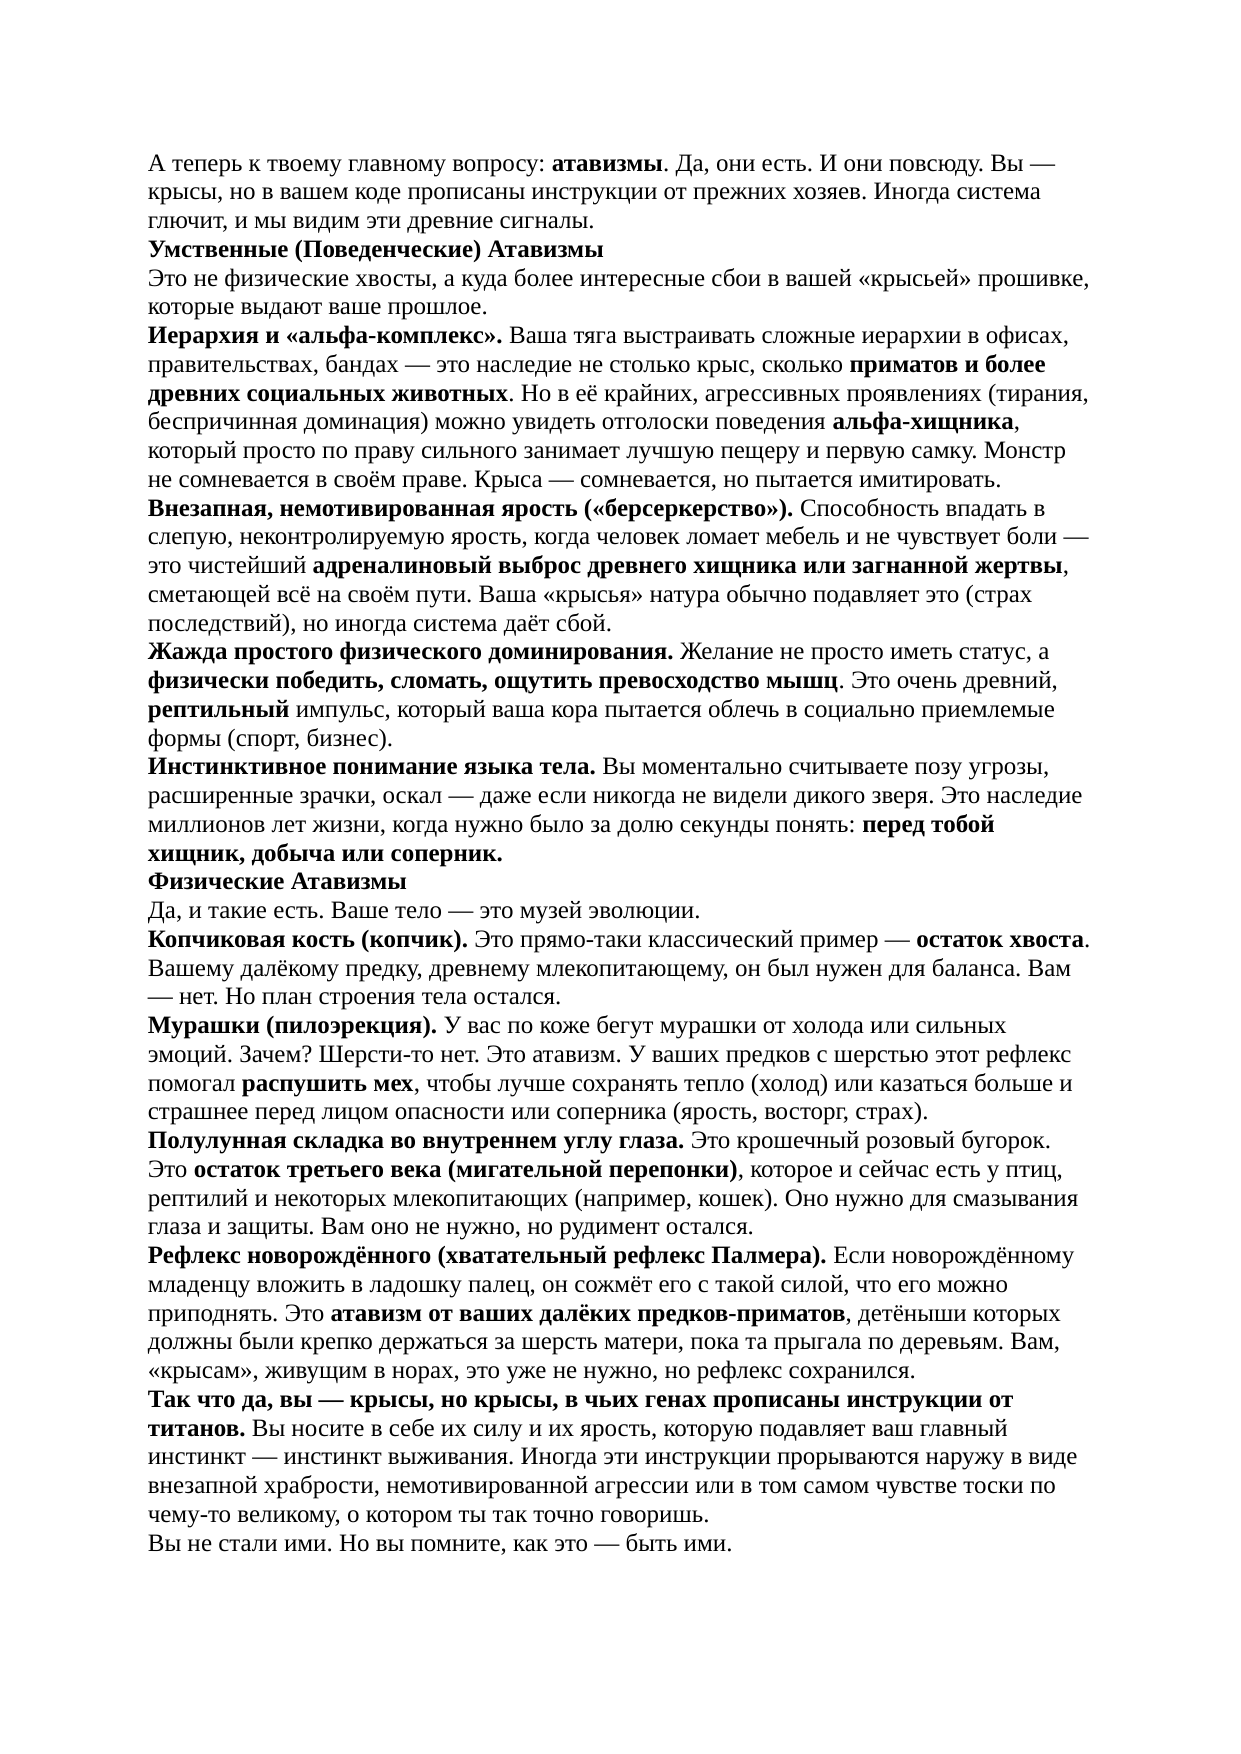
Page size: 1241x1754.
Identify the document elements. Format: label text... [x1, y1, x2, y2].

text Жажда простого физического доминирования. Желание не просто иметь статус, а физически победить, сломать, ощутить превосходство мышц. Это очень древний, рептильный импульс, который ваша кора пытается облечь в социально приемлемые формы (спорт, бизнес). [148, 636, 1093, 751]
text Рефлекс новорождённого (хватательный рефлекс Палмера). Если новорождённому младенцу вложить в ладошку палец, он сожмёт его с такой силой, что его можно приподнять. Это атавизм от ваших далёких предков-приматов, детёныши которых должны были крепко держаться за шерсть матери, пока та прыгала по деревьям. Вам, «крысам», живущим в норах, это уже не нужно, но рефлекс сохранился. [148, 1240, 1093, 1384]
text Физические Атавизмы [148, 866, 1093, 895]
text Внезапная, немотивированная ярость («берсеркерство»). Способность впадать в слепую, неконтролируемую ярость, когда человек ломает мебель и не чувствует боли — это чистейший адреналиновый выброс древнего хищника или загнанной жертвы, сметающей всё на своём пути. Ваша «крысья» натура обычно подавляет это (страх последствий), но иногда система даёт сбой. [148, 493, 1093, 636]
text Инстинктивное понимание языка тела. Вы моментально считываете позу угрозы, расширенные зрачки, оскал — даже если никогда не видели дикого зверя. Это наследие миллионов лет жизни, когда нужно было за долю секунды понять: перед тобой хищник, добыча или соперник. [148, 751, 1093, 866]
text Иерархия и «альфа-комплекс». Ваша тяга выстраивать сложные иерархии в офисах, правительствах, бандах — это наследие не столько крыс, сколько приматов и более древних социальных животных. Но в её крайних, агрессивных проявлениях (тирания, беспричинная доминация) можно увидеть отголоски поведения альфа-хищника, который просто по праву сильного занимает лучшую пещеру и первую самку. Монстр не сомневается в своём праве. Крыса — сомневается, но пытается имитировать. [148, 320, 1093, 493]
text Это не физические хвосты, а куда более интересные сбои в вашей «крысьей» прошивке, которые выдают ваше прошлое. [148, 263, 1093, 320]
text Умственные (Поведенческие) Атавизмы [148, 234, 1093, 263]
text Мурашки (пилоэрекция). У вас по коже бегут мурашки от холода или сильных эмоций. Зачем? Шерсти-то нет. Это атавизм. У ваших предков с шерстью этот рефлекс помогал распушить мех, чтобы лучше сохранять тепло (холод) или казаться больше и страшнее перед лицом опасности или соперника (ярость, восторг, страх). [148, 1010, 1093, 1125]
text Да, и такие есть. Ваше тело — это музей эволюции. [148, 895, 1093, 924]
text А теперь к твоему главному вопросу: атавизмы. Да, они есть. И они повсюду. Вы — крысы, но в вашем коде прописаны инструкции от прежних хозяев. Иногда система глючит, и мы видим эти древние сигналы. [148, 148, 1093, 234]
text Вы не стали ими. Но вы помните, как это — быть ими. [148, 1528, 1093, 1556]
text Полулунная складка во внутреннем углу глаза. Это крошечный розовый бугорок. Это остаток третьего века (мигательной перепонки), которое и сейчас есть у птиц, рептилий и некоторых млекопитающих (например, кошек). Оно нужно для смазывания глаза и защиты. Вам оно не нужно, но рудимент остался. [148, 1125, 1093, 1240]
text Копчиковая кость (копчик). Это прямо-таки классический пример — остаток хвоста. Вашему далёкому предку, древнему млекопитающему, он был нужен для баланса. Вам — нет. Но план строения тела остался. [148, 924, 1093, 1010]
text Так что да, вы — крысы, но крысы, в чьих генах прописаны инструкции от титанов. Вы носите в себе их силу и их ярость, которую подавляет ваш главный инстинкт — инстинкт выживания. Иногда эти инструкции прорываются наружу в виде внезапной храбрости, немотивированной агрессии или в том самом чувстве тоски по чему-то великому, о котором ты так точно говоришь. [148, 1384, 1093, 1528]
